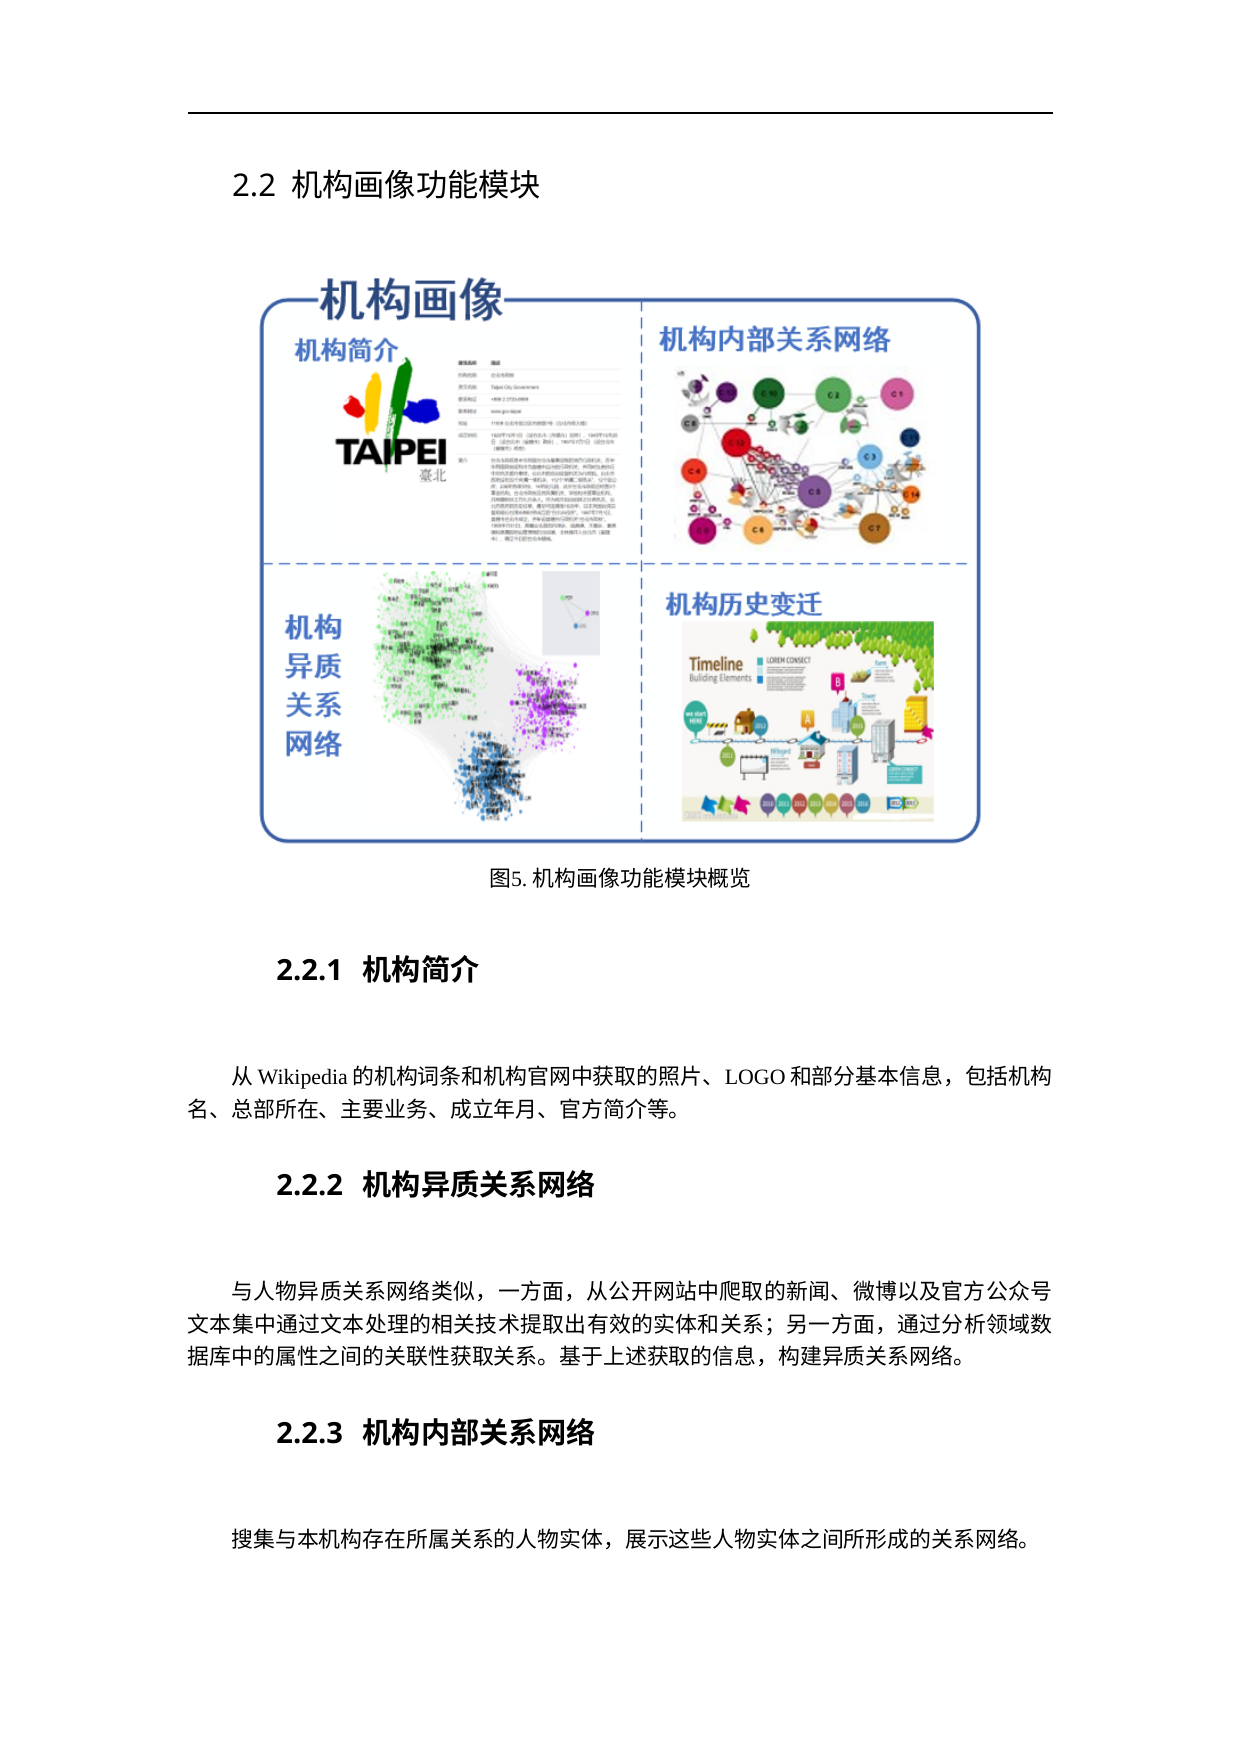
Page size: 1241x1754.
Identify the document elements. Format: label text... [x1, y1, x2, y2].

subtitle 机构简介 [276, 936, 1053, 1001]
subtitle 机构画像功能模块 [232, 150, 1053, 215]
picture [257, 275, 984, 848]
subtitle 机构异质关系网络 [276, 1151, 1053, 1216]
subtitle 机构内部关系网络 [276, 1398, 1053, 1463]
text 搜集与本机构存在所属关系的人物实体，展示这些人物实体之间所形成的关系网络。 [187, 1521, 1053, 1554]
text 机构画像功能模块概览 [187, 860, 1053, 893]
text 与人物异质关系网络类似，一方面，从公开网站中爬取的新闻、微博以及官方公众号文本集中通过文本处理的相关技术提取出有效的实体和关系；另一方面，通过分析领域数据库中的属性之间的关联性获取关系。基于上述获取的信息，构建异质关系网络。 [187, 1274, 1053, 1371]
text 从Wikipedia的机构词条和机构官网中获取的照片、LOGO和部分基本信息，包括机构名、总部所在、主要业务、成立年月、官方简介等。 [187, 1059, 1053, 1124]
